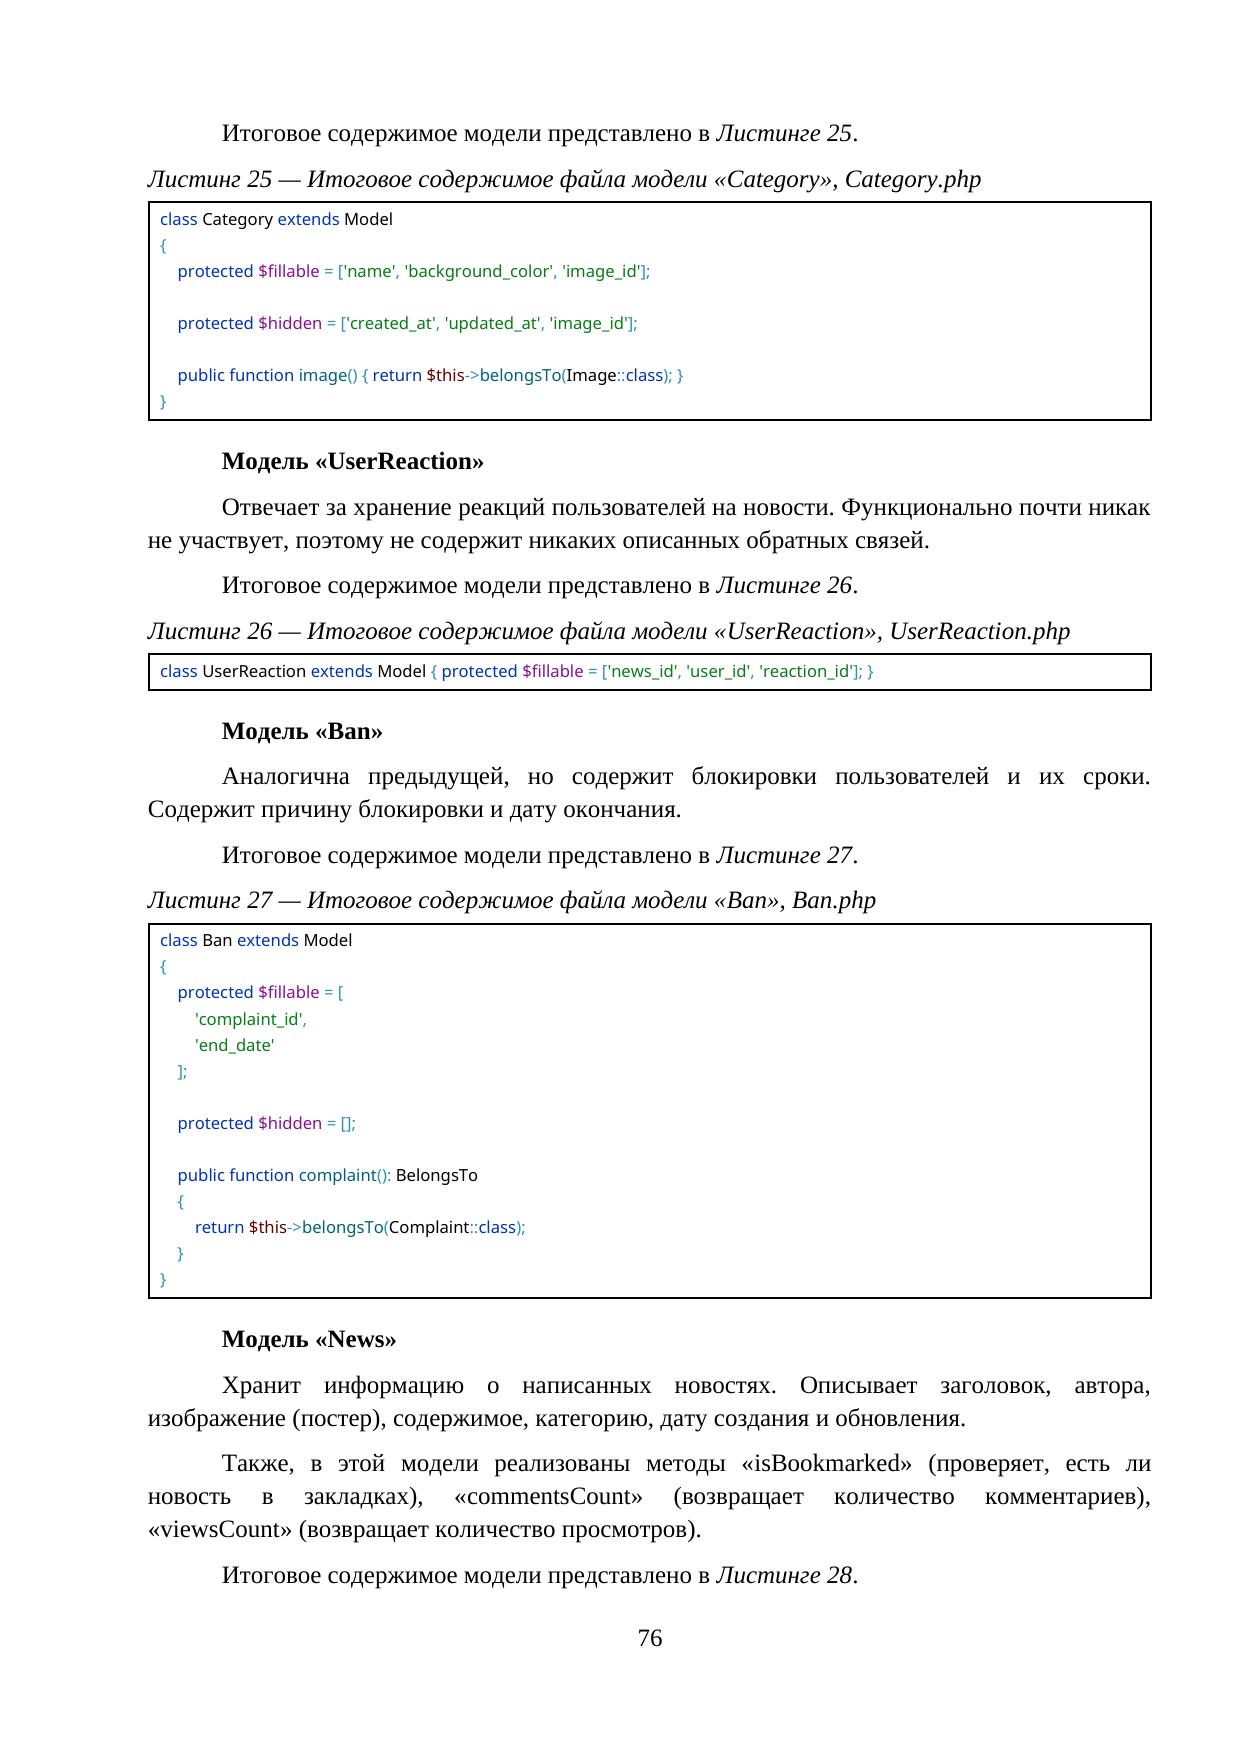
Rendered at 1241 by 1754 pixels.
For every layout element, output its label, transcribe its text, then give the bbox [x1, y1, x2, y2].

text Хранит информацию о написанных новостях. Описывает заголовок, автора, изображение (постер), содержимое, категорию, дату создания и обновления. [148, 1370, 1152, 1432]
text Модель «News» [148, 1324, 1152, 1353]
list Листинг 25 — Итоговое содержимое файла модели «Category», Category.php [148, 164, 1152, 192]
text Модель «Ban» [148, 716, 1152, 745]
picture [364, 1221, 373, 1233]
text Аналогична предыдущей, но содержит блокировки пользователей и их сроки. Содержит причину блокировки и дату окончания. [148, 761, 1152, 823]
table_header class Category extends Model { protected $fillable = ['name', 'background_color', 'image_id']; protected $hidden = ['created_at', 'updated_at', 'image_id']; public function image() { return $this->belongsTo(Image::class); } } [150, 203, 1150, 419]
text Итоговое содержимое модели представлено в Листинге 26. [148, 570, 1152, 599]
text Итоговое содержимое модели представлено в Листинге 25. [148, 118, 1152, 147]
text Модель «UserReaction» [148, 446, 1152, 475]
text Итоговое содержимое модели представлено в Листинге 27. [148, 840, 1152, 869]
list Листинг 26 — Итоговое содержимое файла модели «UserReaction», UserReaction.php [148, 616, 1152, 644]
table_header class Ban extends Model { protected $fillable = [ 'complaint_id', 'end_date' ]; protected $hidden = []; public function complaint(): BelongsTo { return $this->belongsTo(Complaint::class); } } [150, 925, 1150, 1297]
table_header class UserReaction extends Model { protected $fillable = ['news_id', 'user_id', 'reaction_id']; } [150, 655, 1150, 689]
list Листинг 27 — Итоговое содержимое файла модели «Ban», Ban.php [148, 886, 1152, 914]
picture [480, 368, 484, 381]
text Отвечает за хранение реакций пользователей на новости. Функционально почти никак не участвует, поэтому не содержит никаких описанных обратных связей. [148, 492, 1152, 553]
text Итоговое содержимое модели представлено в Листинге 28. [148, 1560, 1152, 1589]
text Также, в этой модели реализованы методы «isBookmarked» (проверяет, есть ли новость в закладках), «commentsCount» (возвращает количество комментариев), «viewsCount» (возвращает количество просмотров). [148, 1448, 1152, 1543]
